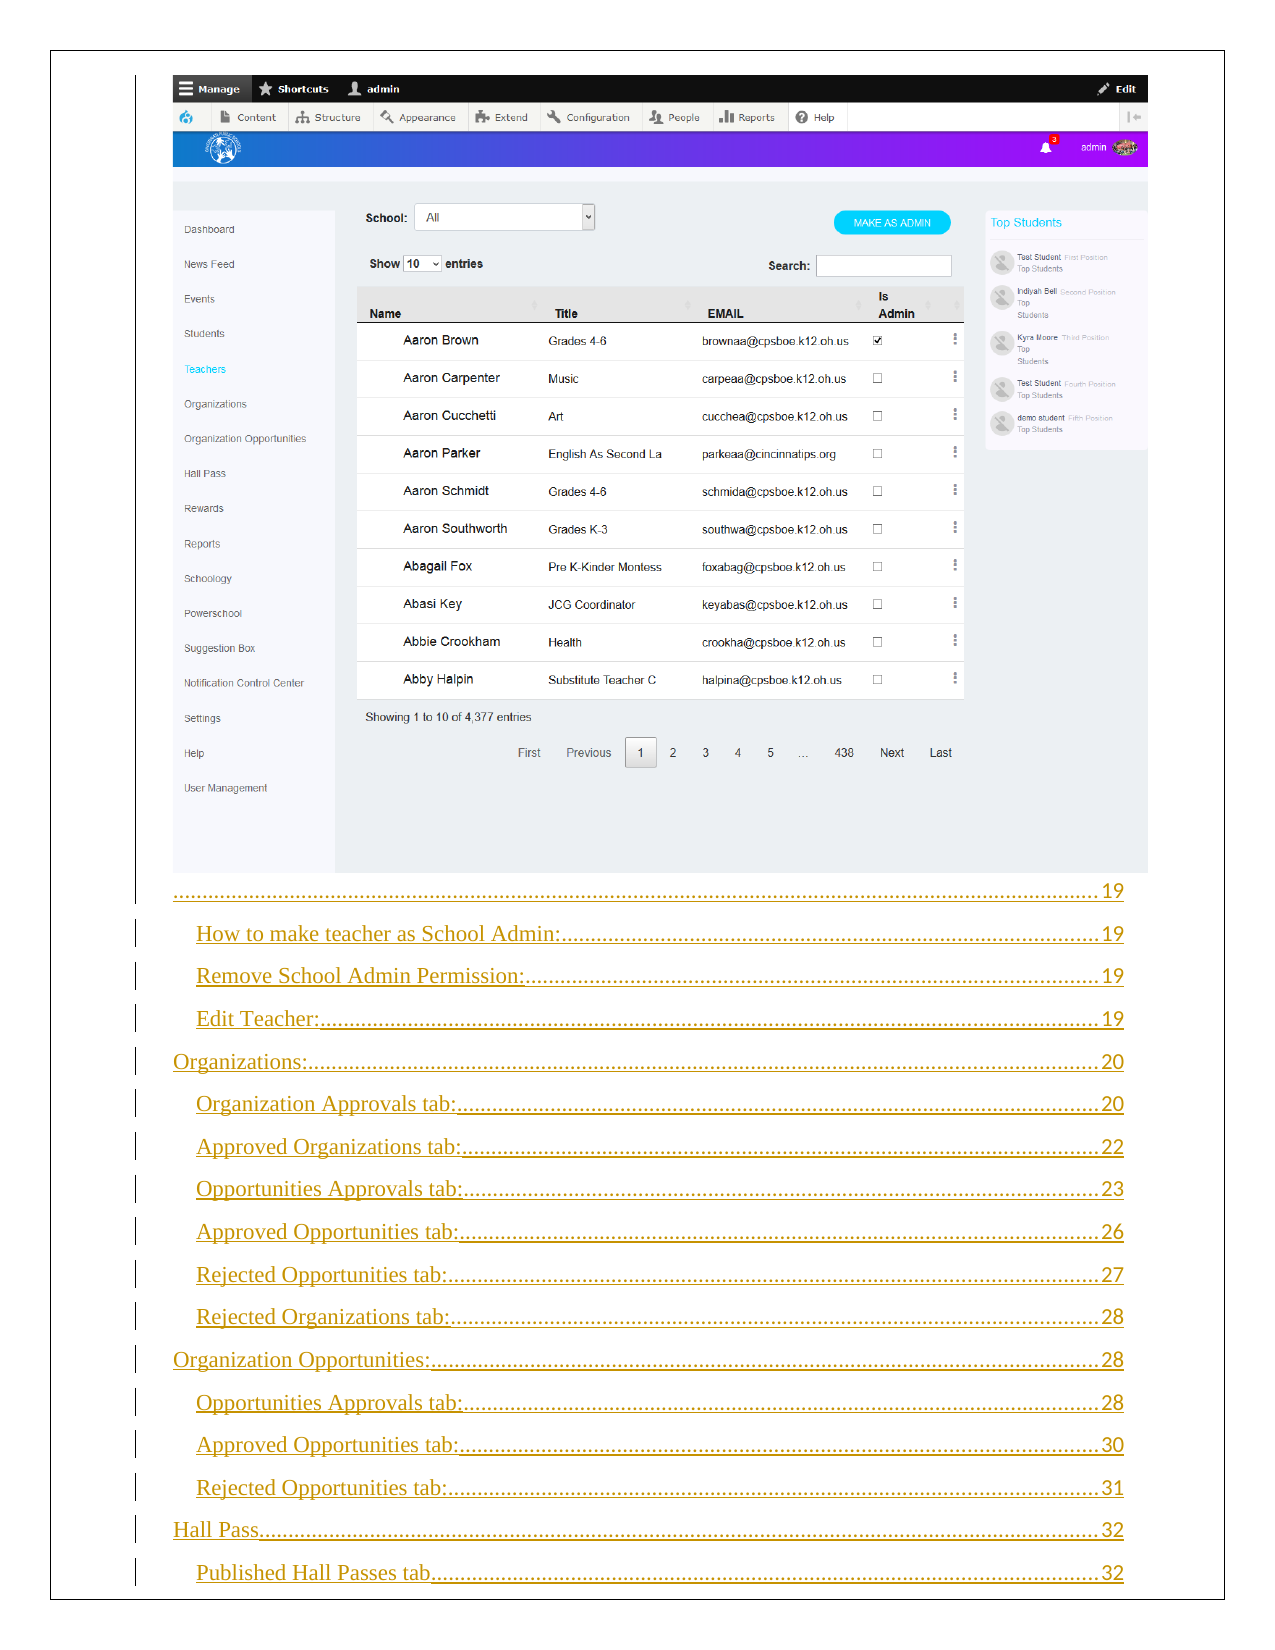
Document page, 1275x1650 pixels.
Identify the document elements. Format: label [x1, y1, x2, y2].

picture [172, 75, 1148, 873]
